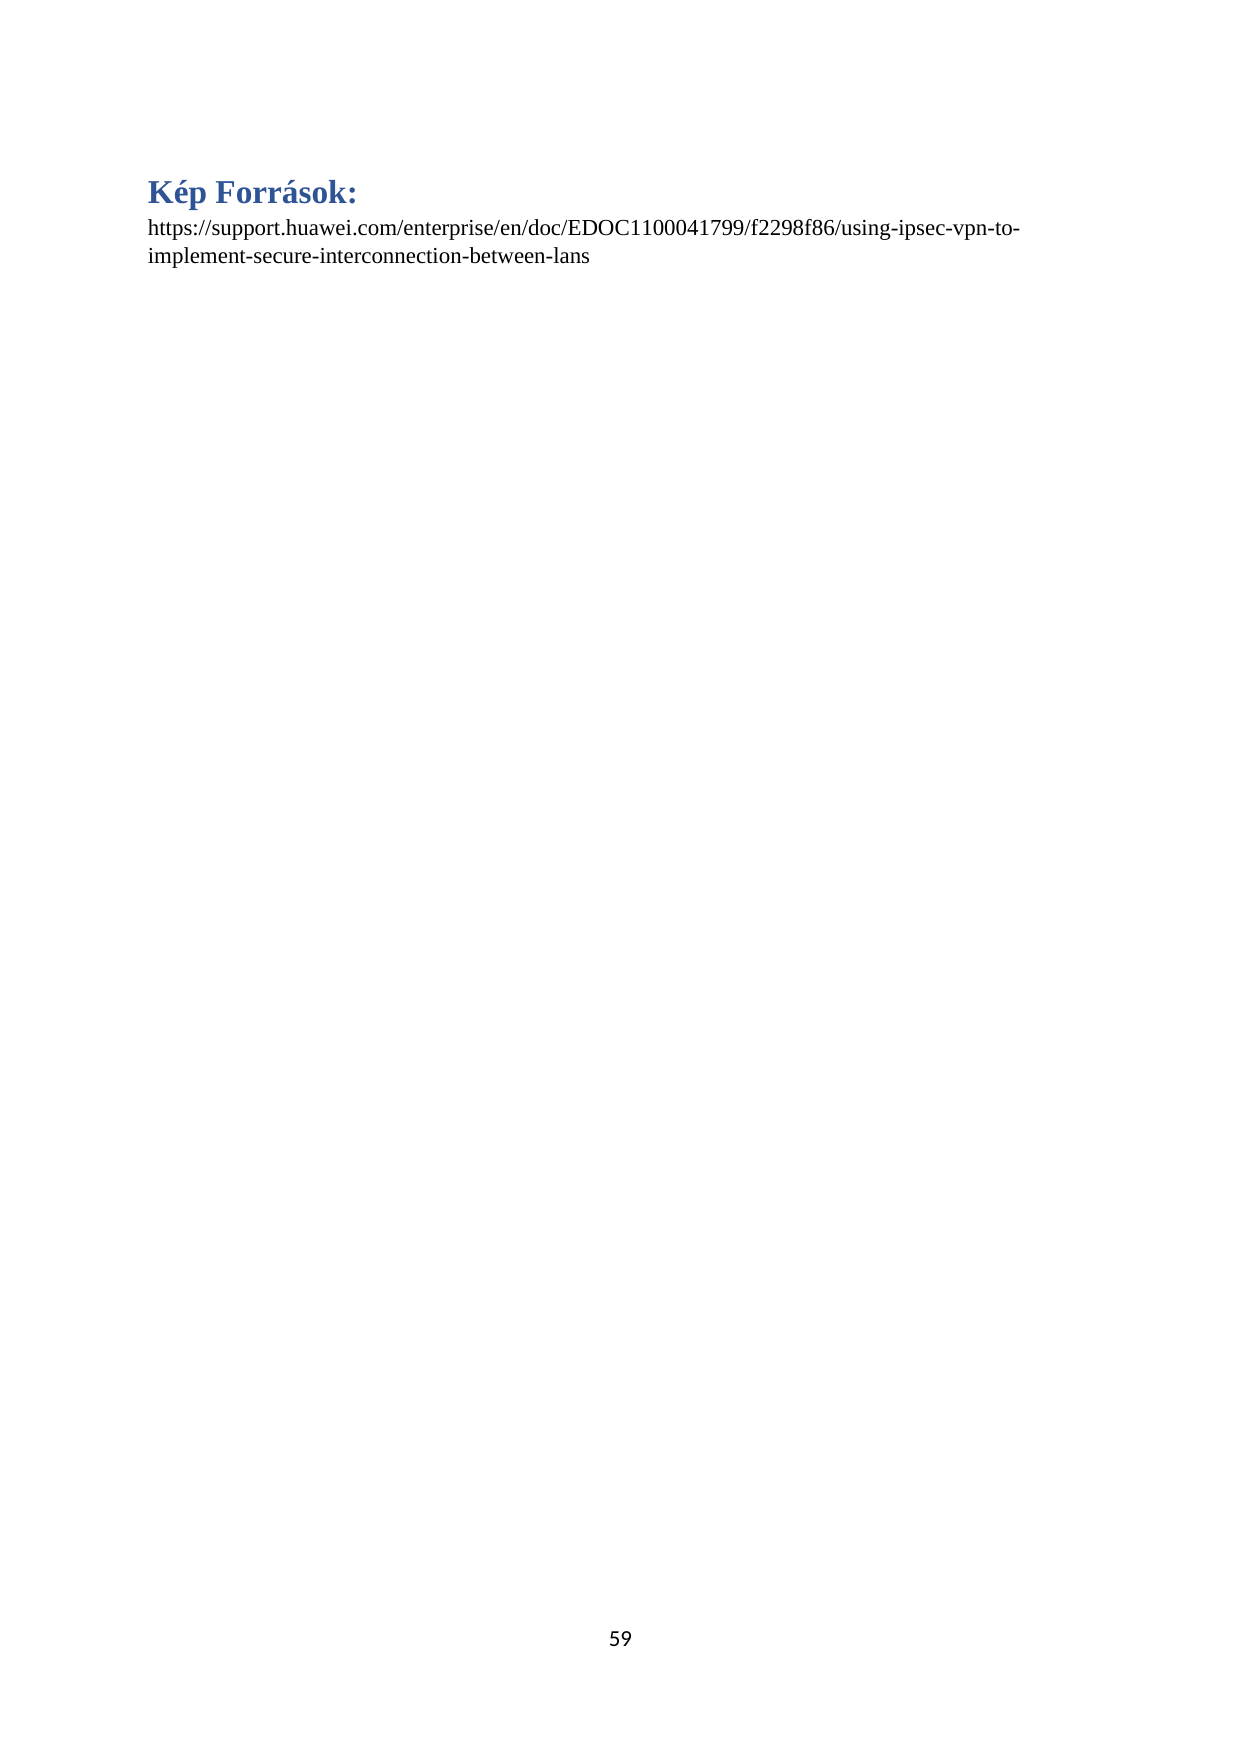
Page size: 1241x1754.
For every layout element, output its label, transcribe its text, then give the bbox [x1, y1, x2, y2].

subtitle Kép Források: [148, 173, 1093, 211]
text https://support.huawei.com/enterprise/en/doc/EDOC1100041799/f2298f86/using-ipsec-vpn-to-implement-secure-interconnection-between-lans [148, 214, 1093, 269]
